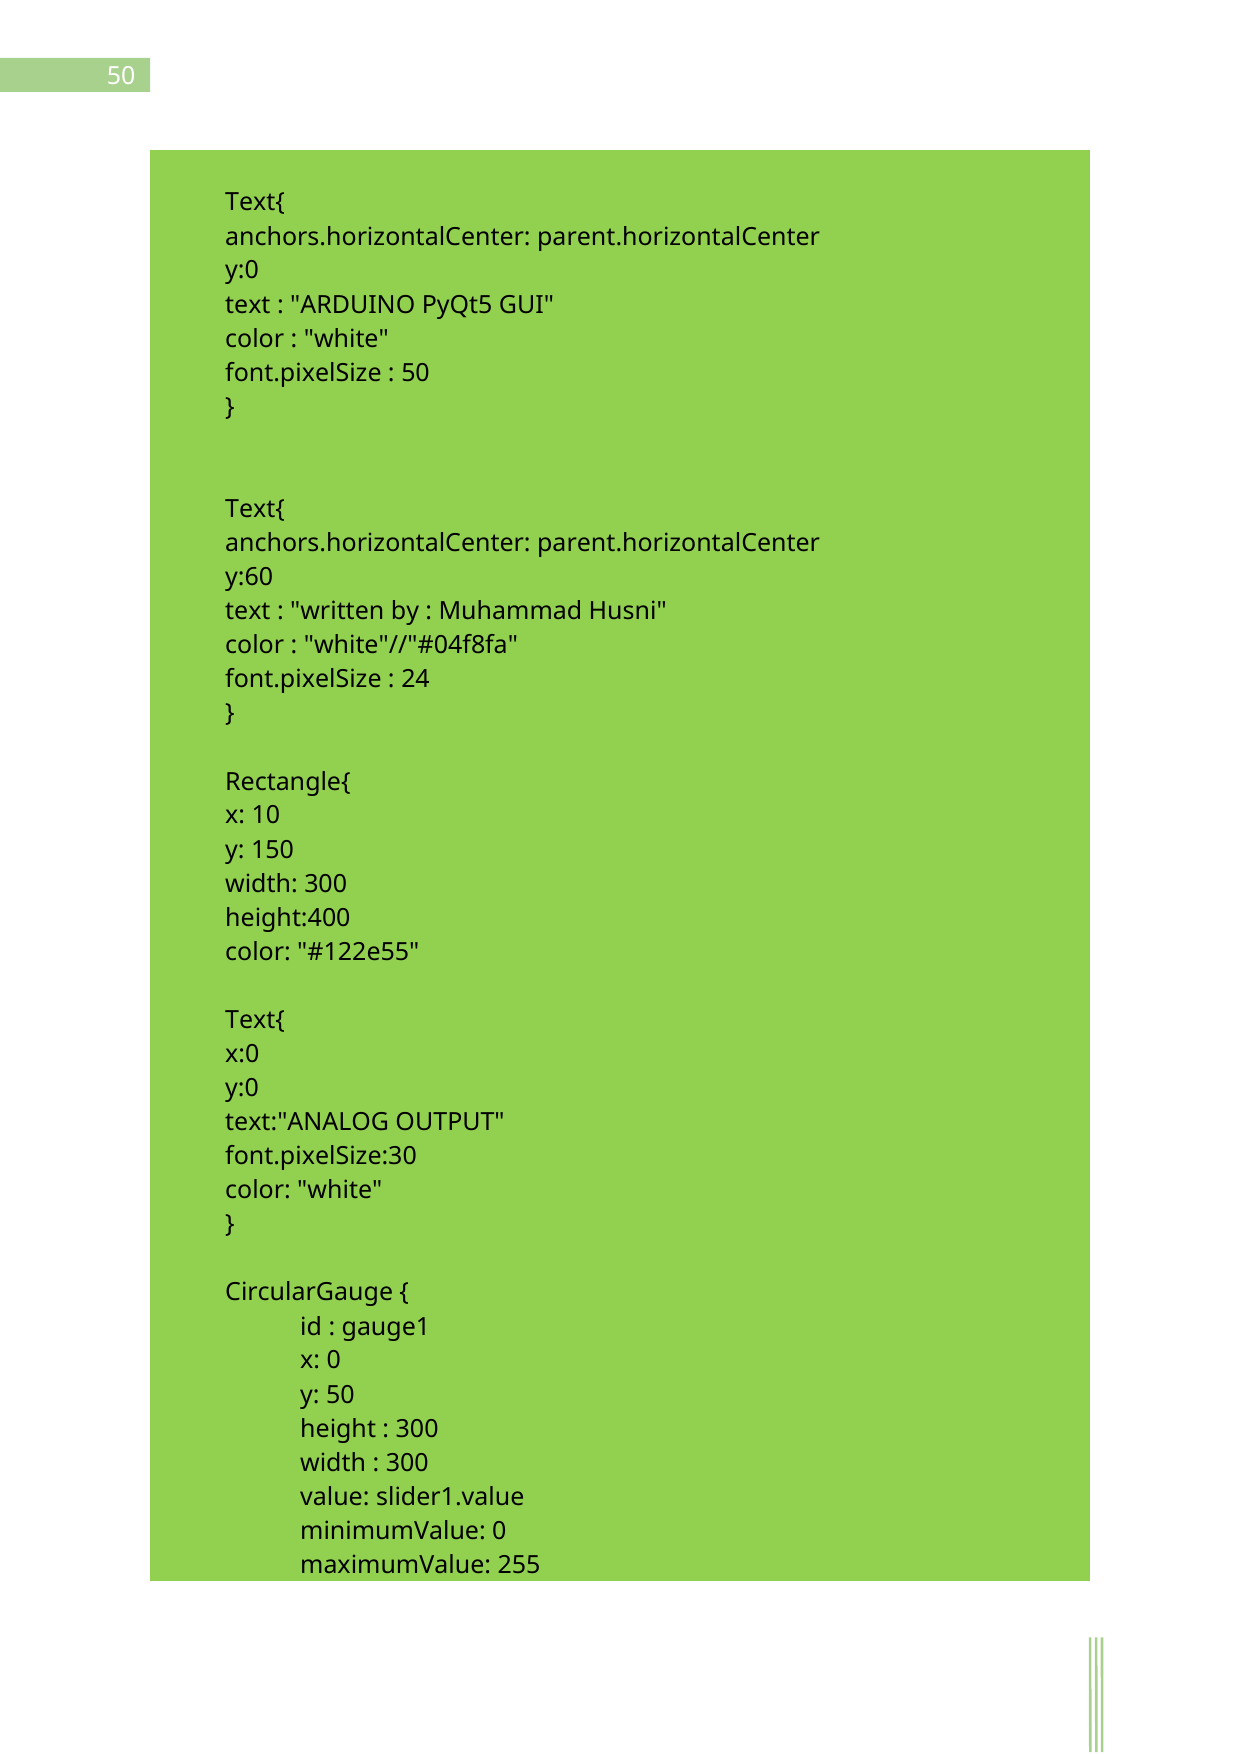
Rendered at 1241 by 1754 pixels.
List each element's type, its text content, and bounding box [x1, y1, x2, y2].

text Rectangle{ [150, 763, 1090, 797]
text y:0 [150, 1070, 1090, 1104]
text height : 300 [150, 1410, 1090, 1444]
text y:60 [150, 559, 1090, 593]
text Text{ [150, 184, 1090, 218]
text color : "white"//"#04f8fa" [150, 627, 1090, 661]
text x:0 [150, 1036, 1090, 1070]
text anchors.horizontalCenter: parent.horizontalCenter [150, 525, 1090, 559]
text } [150, 388, 1090, 422]
text color: "white" [150, 1172, 1090, 1206]
text minimumValue: 0 [150, 1512, 1090, 1547]
text CircularGauge { [150, 1274, 1090, 1308]
text font.pixelSize : 24 [150, 661, 1090, 695]
text text : "ARDUINO PyQt5 GUI" [150, 286, 1090, 320]
text font.pixelSize : 50 [150, 354, 1090, 388]
text font.pixelSize:30 [150, 1138, 1090, 1172]
text color : "white" [150, 320, 1090, 354]
text Text{ [150, 491, 1090, 525]
text x: 0 [150, 1342, 1090, 1376]
text } [150, 695, 1090, 729]
text x: 10 [150, 797, 1090, 831]
text height:400 [150, 899, 1090, 933]
text maximumValue: 255 [150, 1547, 1090, 1581]
text value: slider1.value [150, 1478, 1090, 1512]
text width : 300 [150, 1444, 1090, 1478]
text y:0 [150, 252, 1090, 286]
text text : "written by : Muhammad Husni" [150, 593, 1090, 627]
text id : gauge1 [150, 1308, 1090, 1342]
text Text{ [150, 1002, 1090, 1036]
text color: "#122e55" [150, 933, 1090, 967]
text y: 50 [150, 1376, 1090, 1410]
text anchors.horizontalCenter: parent.horizontalCenter [150, 218, 1090, 252]
text } [150, 1206, 1090, 1240]
text text:"ANALOG OUTPUT" [150, 1104, 1090, 1138]
text width: 300 [150, 865, 1090, 899]
text y: 150 [150, 831, 1090, 865]
